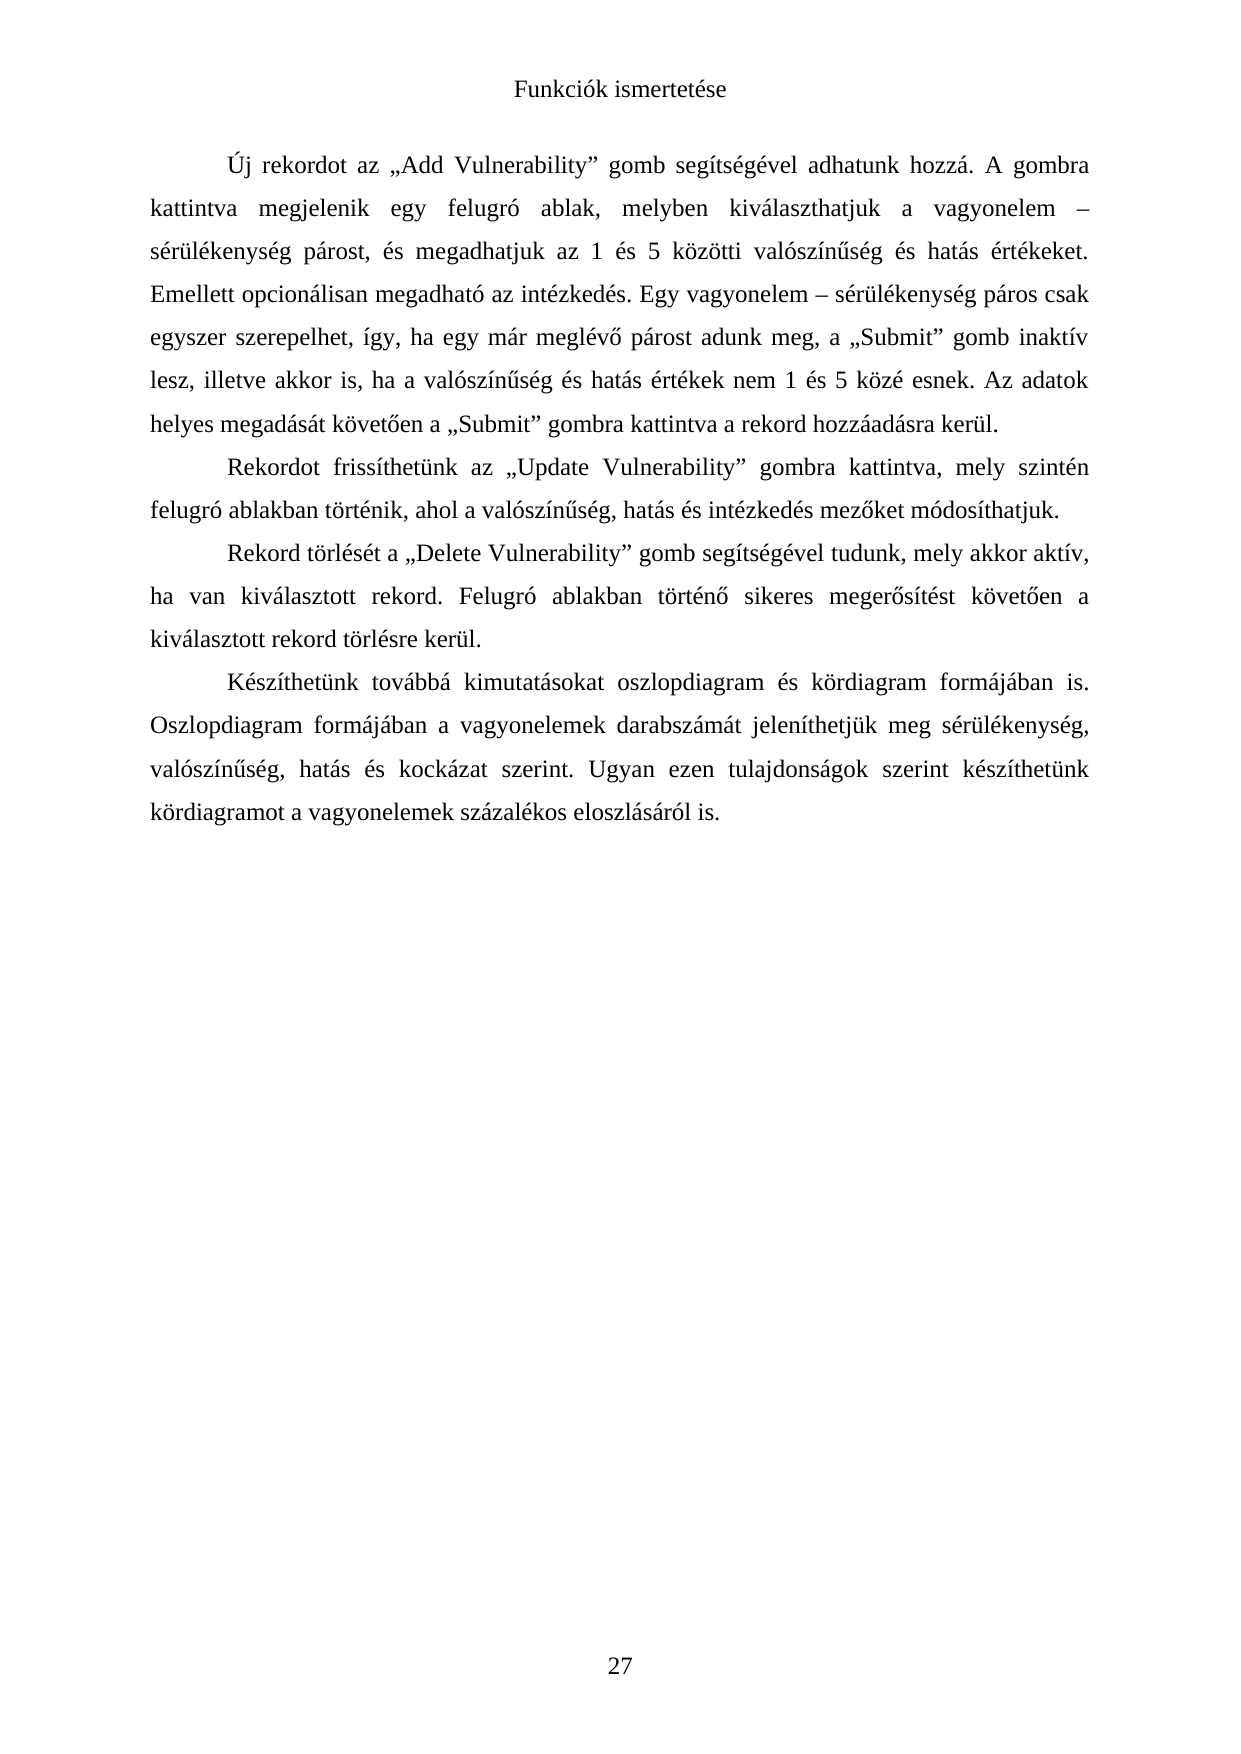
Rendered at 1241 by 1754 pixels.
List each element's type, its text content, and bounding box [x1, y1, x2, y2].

text Rekord törlését a „Delete Vulnerability” gomb segítségével tudunk, mely akkor aktív, ha van kiválasztott rekord. Felugró ablakban történő sikeres megerősítést követően a kiválasztott rekord törlésre kerül. [150, 538, 1090, 653]
text Rekordot frissíthetünk az „Update Vulnerability” gombra kattintva, mely szintén felugró ablakban történik, ahol a valószínűség, hatás és intézkedés mezőket módosíthatjuk. [150, 452, 1090, 524]
text Új rekordot az „Add Vulnerability” gomb segítségével adhatunk hozzá. A gombra kattintva megjelenik egy felugró ablak, melyben kiválaszthatjuk a vagyonelem – sérülékenység párost, és megadhatjuk az 1 és 5 közötti valószínűség és hatás értékeket. Emellett opcionálisan megadható az intézkedés. Egy vagyonelem – sérülékenység páros csak egyszer szerepelhet, így, ha egy már meglévő párost adunk meg, a „Submit” gomb inaktív lesz, illetve akkor is, ha a valószínűség és hatás értékek nem 1 és 5 közé esnek. Az adatok helyes megadását követően a „Submit” gombra kattintva a rekord hozzáadásra kerül. [150, 150, 1090, 437]
text Készíthetünk továbbá kimutatásokat oszlopdiagram és kördiagram formájában is. Oszlopdiagram formájában a vagyonelemek darabszámát jeleníthetjük meg sérülékenység, valószínűség, hatás és kockázat szerint. Ugyan ezen tulajdonságok szerint készíthetünk kördiagramot a vagyonelemek százalékos eloszlásáról is. [150, 667, 1090, 826]
